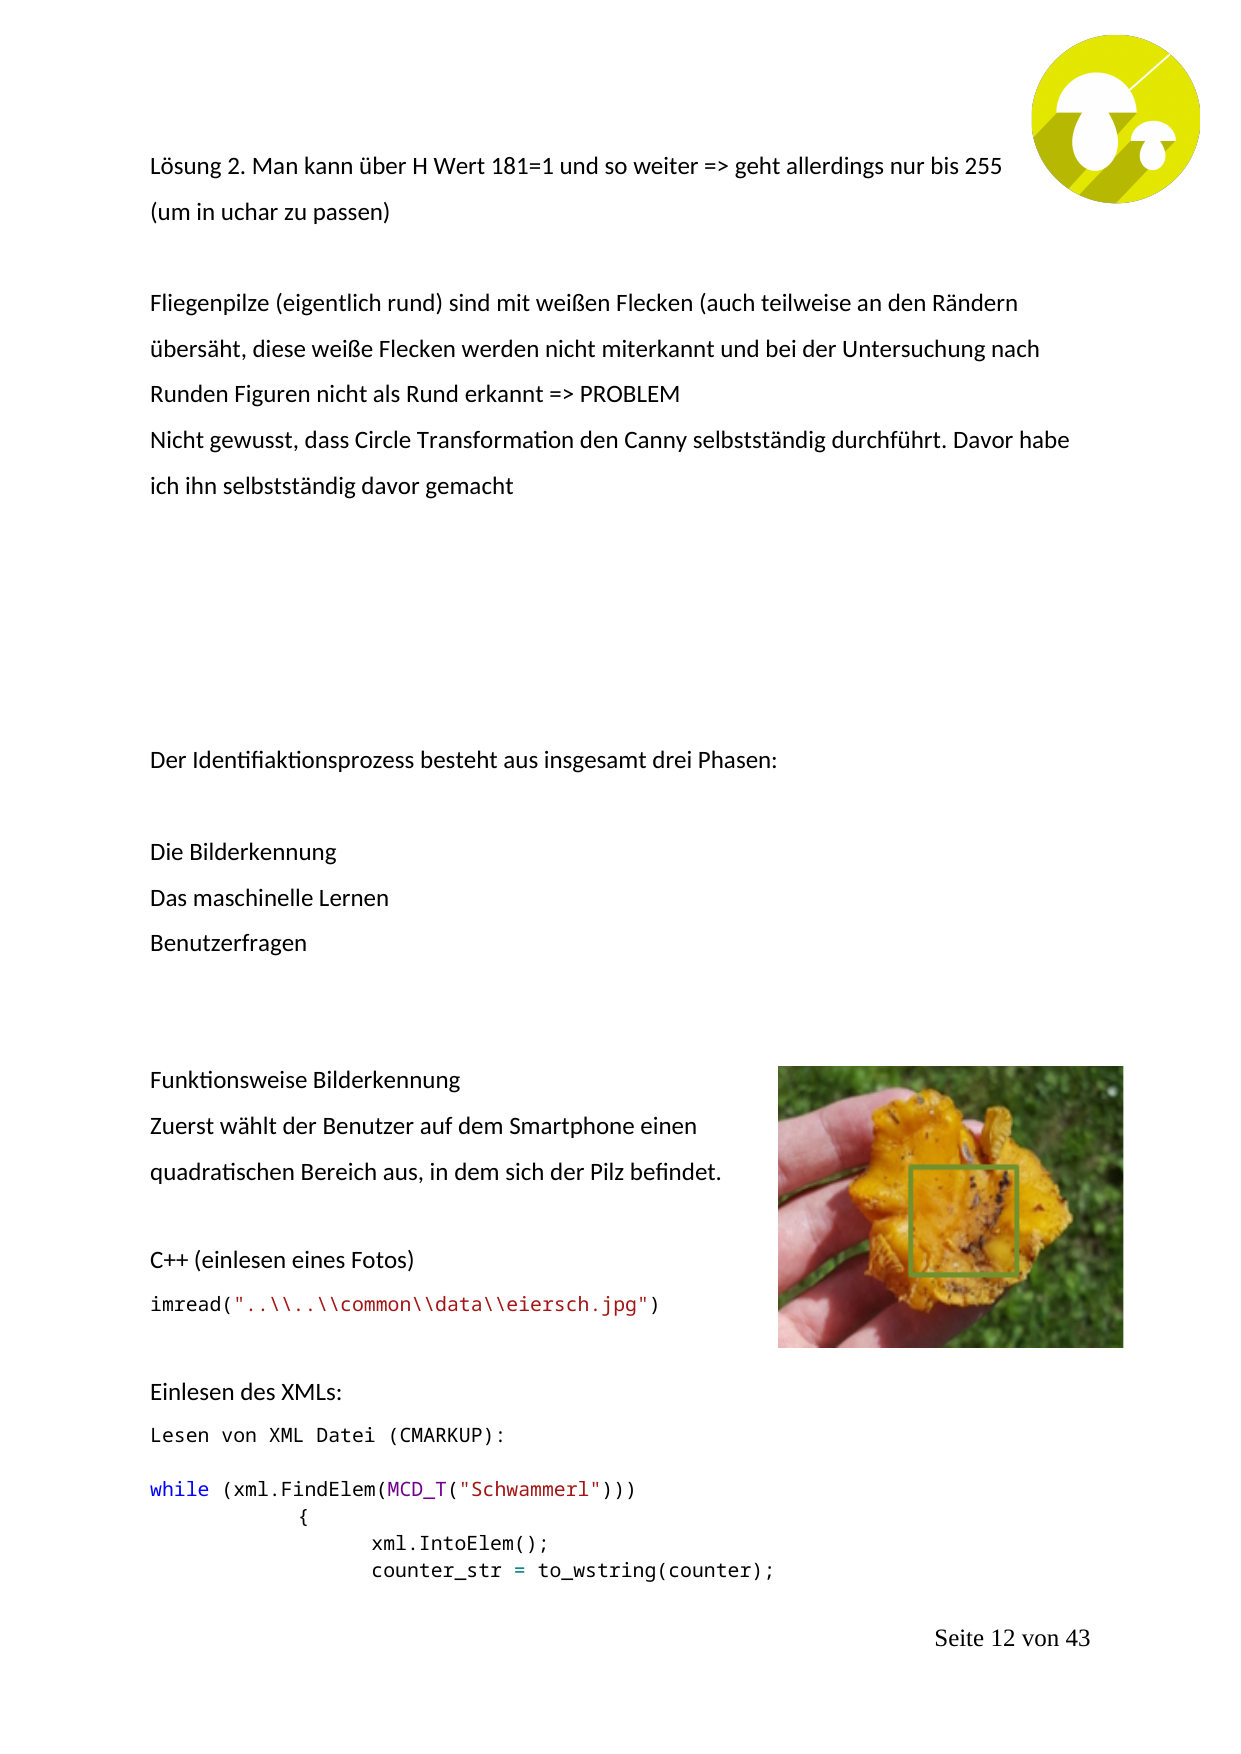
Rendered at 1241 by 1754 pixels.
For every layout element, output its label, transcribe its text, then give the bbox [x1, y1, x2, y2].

text Einlesen des XMLs: [150, 1376, 1090, 1406]
text Fliegenpilze (eigentlich rund) sind mit weißen Flecken (auch teilweise an den Rändern übersäht, diese weiße Flecken werden nicht miterkannt und bei der Untersuchung nach Runden Figuren nicht als Rund erkannt => PROBLEM [150, 287, 1090, 409]
text Benutzerfragen [150, 927, 1090, 958]
text counter_str = to_wstring(counter); [150, 1557, 1090, 1583]
picture [778, 1066, 1124, 1348]
text Lösung 2. Man kann über H Wert 181=1 und so weiter => geht allerdings nur bis 255 (um in uchar zu passen) [150, 150, 1090, 226]
text Die Bilderkennung [150, 836, 1090, 866]
text { [150, 1503, 1090, 1529]
text imread("..\\..\\common\\data\\eiersch.jpg") [150, 1290, 778, 1317]
text Zuerst wählt der Benutzer auf dem Smartphone einen quadratischen Bereich aus, in dem sich der Pilz befindet. [150, 1110, 778, 1230]
text Nicht gewusst, dass Circle Transformation den Canny selbstständig durchführt. Davor habe ich ihn selbstständig davor gemacht [150, 424, 1090, 501]
text Lesen von XML Datei (CMARKUP): [150, 1422, 1090, 1449]
text while (xml.FindElem(MCD_T("Schwammerl"))) [150, 1476, 1090, 1503]
text C++ (einlesen eines Fotos) [150, 1244, 778, 1274]
text Funktionsweise Bilderkennung [150, 1064, 1090, 1095]
text Der Identifiaktionsprozess besteht aus insgesamt drei Phasen: [150, 744, 1090, 775]
picture [1031, 35, 1200, 204]
text xml.IntoElem(); [150, 1529, 1090, 1557]
text Das maschinelle Lernen [150, 882, 1090, 912]
